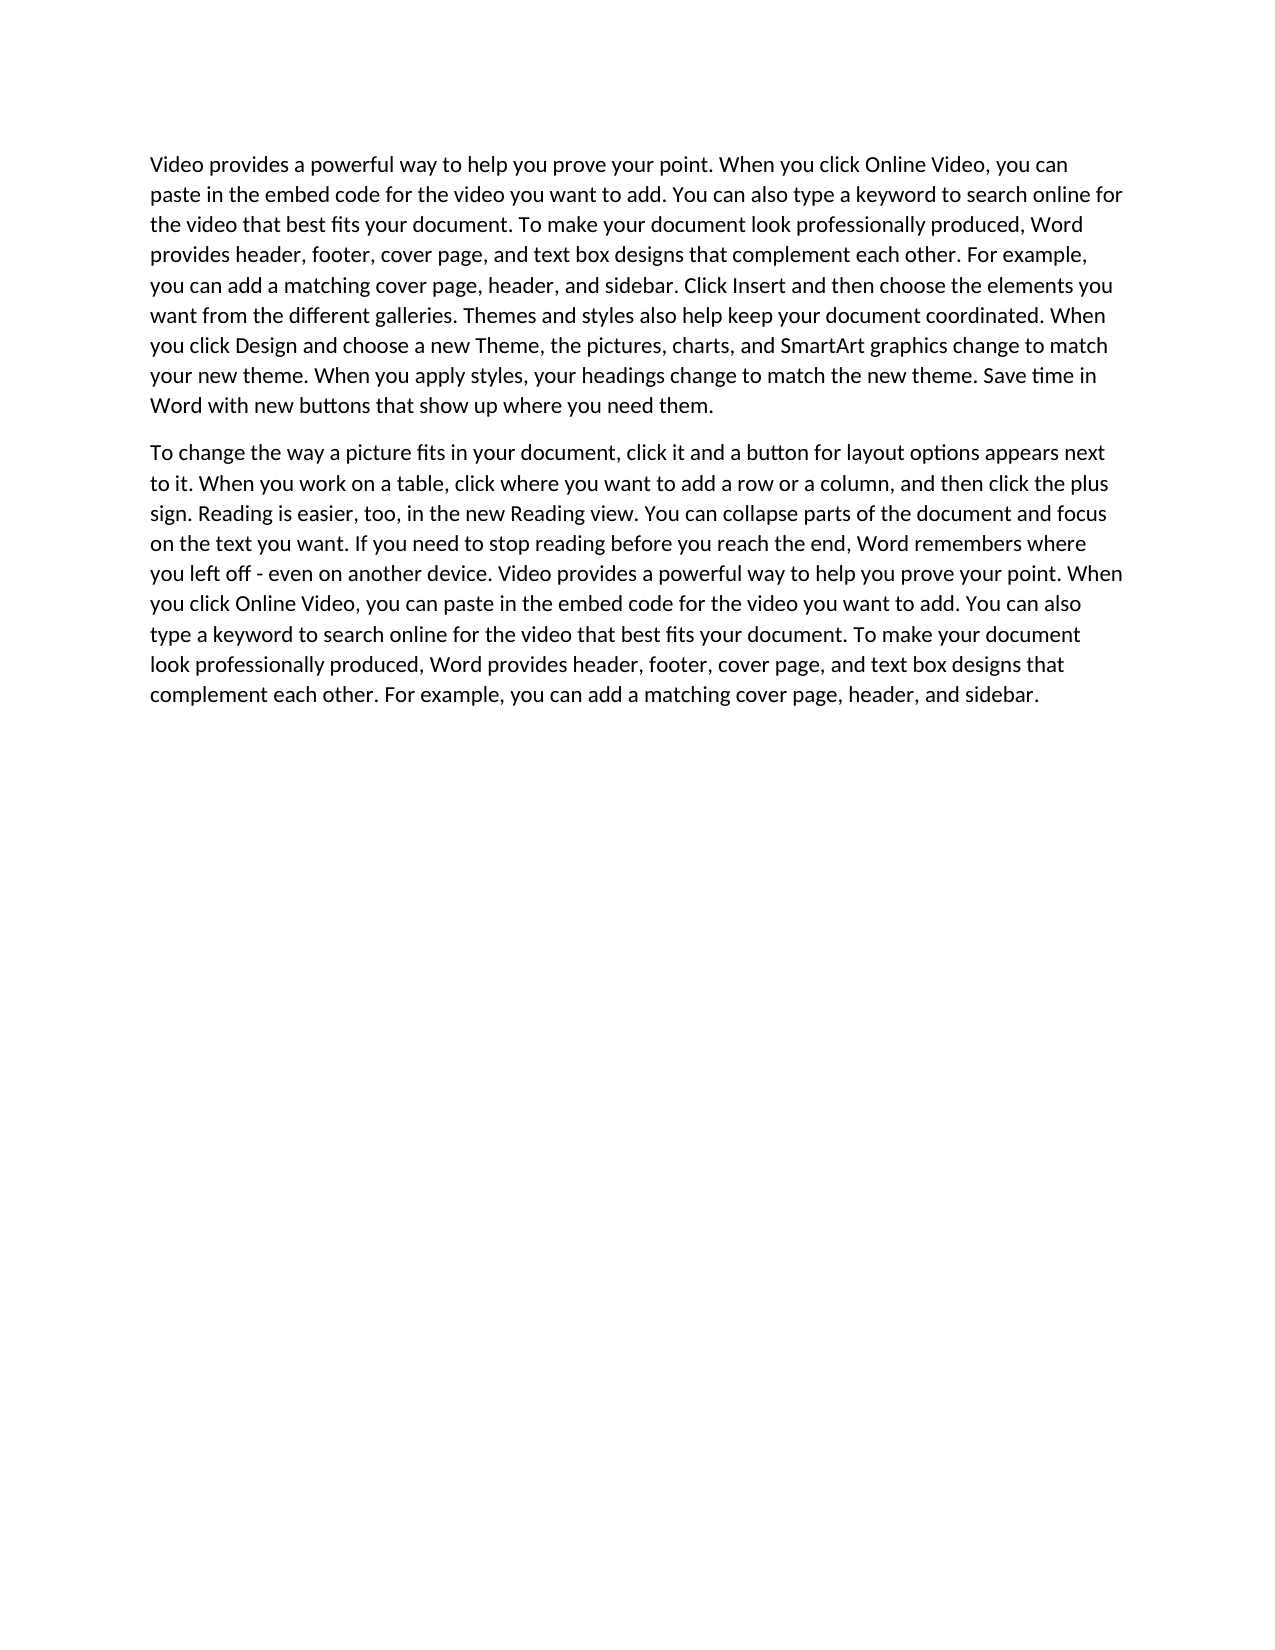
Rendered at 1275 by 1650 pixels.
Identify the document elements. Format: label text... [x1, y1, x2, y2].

text Video provides a powerful way to help you prove your point. When you click Online Video, you can paste in the embed code for the video you want to add. You can also type a keyword to search online for the video that best fits your document. To make your document look professionally produced, Word provides header, footer, cover page, and text box designs that complement each other. For example, you can add a matching cover page, header, and sidebar. Click Insert and then choose the elements you want from the different galleries. Themes and styles also help keep your document coordinated. When you click Design and choose a new Theme, the pictures, charts, and SmartArt graphics change to match your new theme. When you apply styles, your headings change to match the new theme. Save time in Word with new buttons that show up where you need them. [150, 150, 1125, 420]
